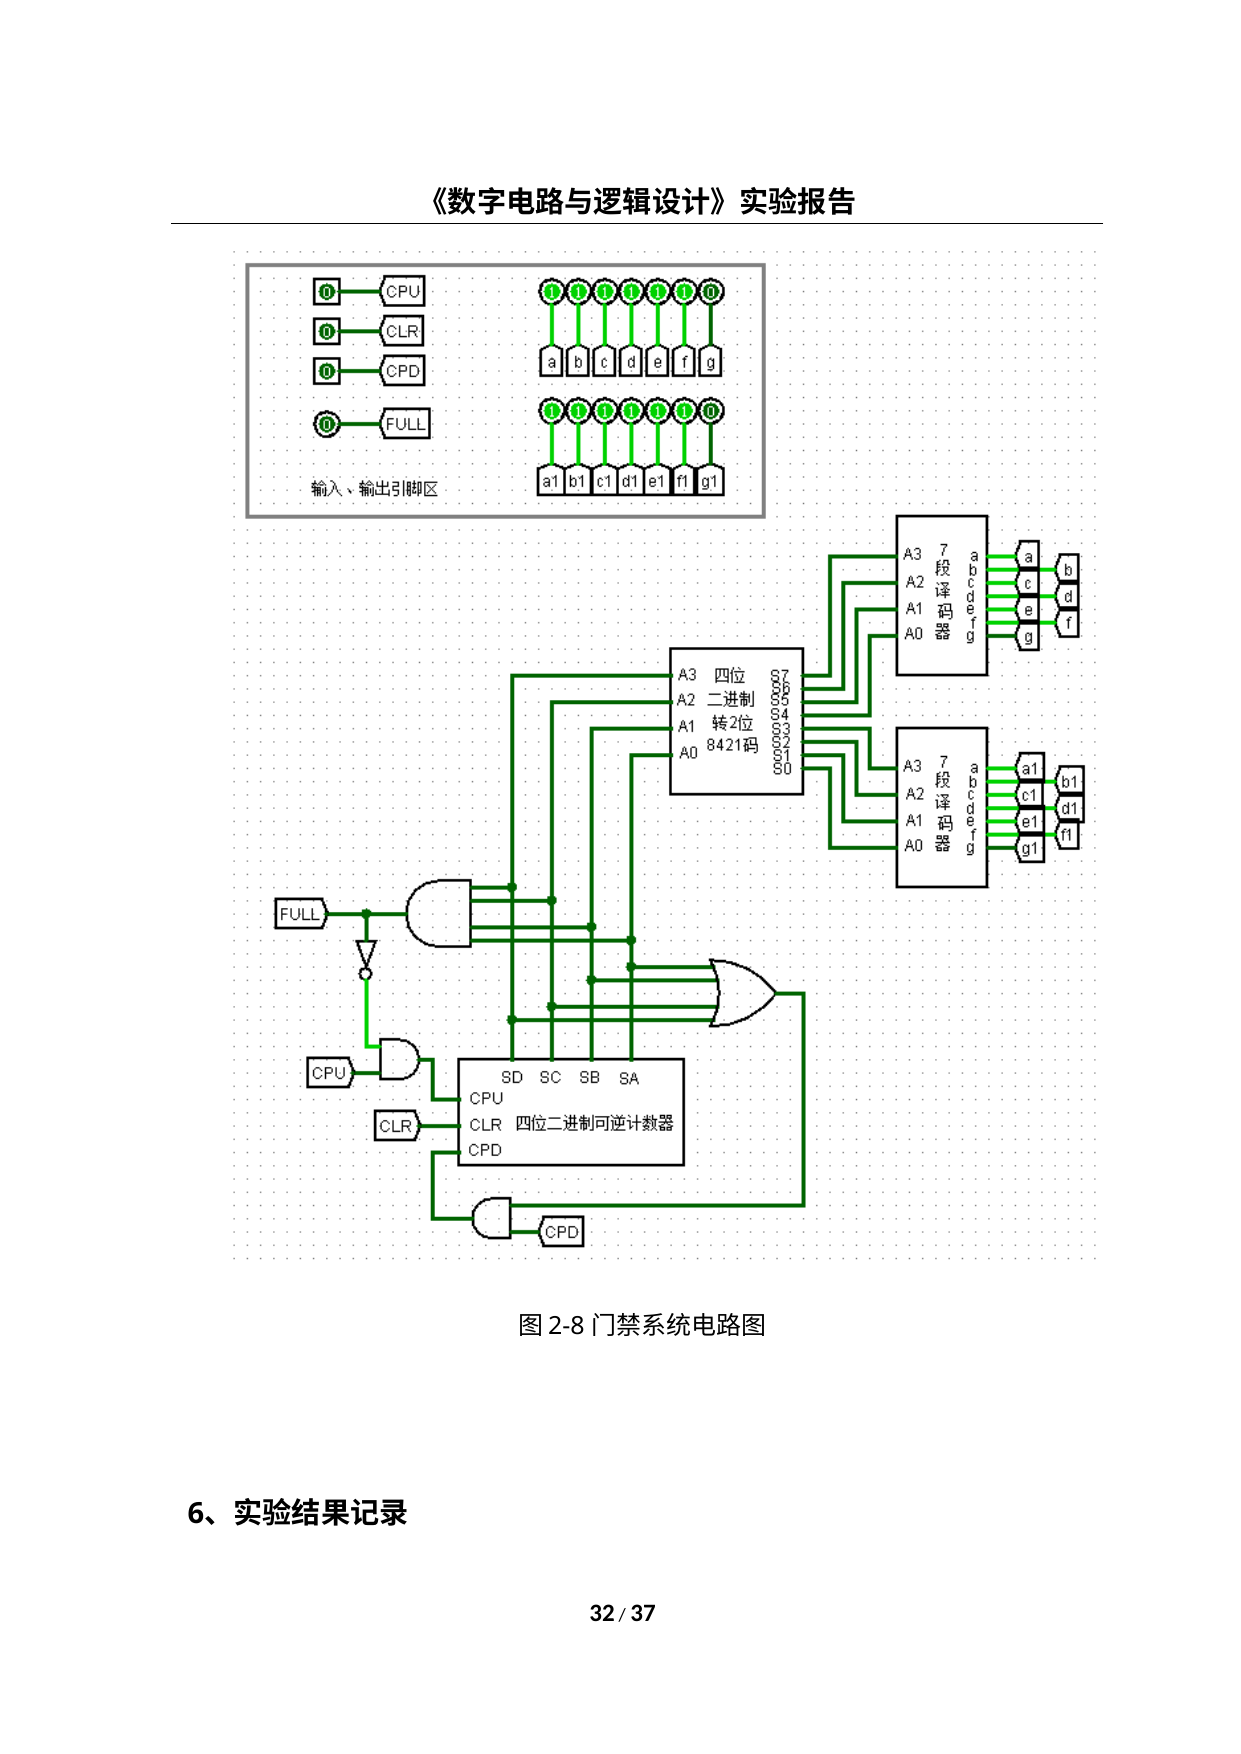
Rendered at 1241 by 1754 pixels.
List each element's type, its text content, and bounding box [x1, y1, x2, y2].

text 图2-8 门禁系统电路图 [231, 1291, 1053, 1356]
picture [231, 250, 1097, 1262]
subtitle 6、实验结果记录 [187, 1478, 1053, 1543]
